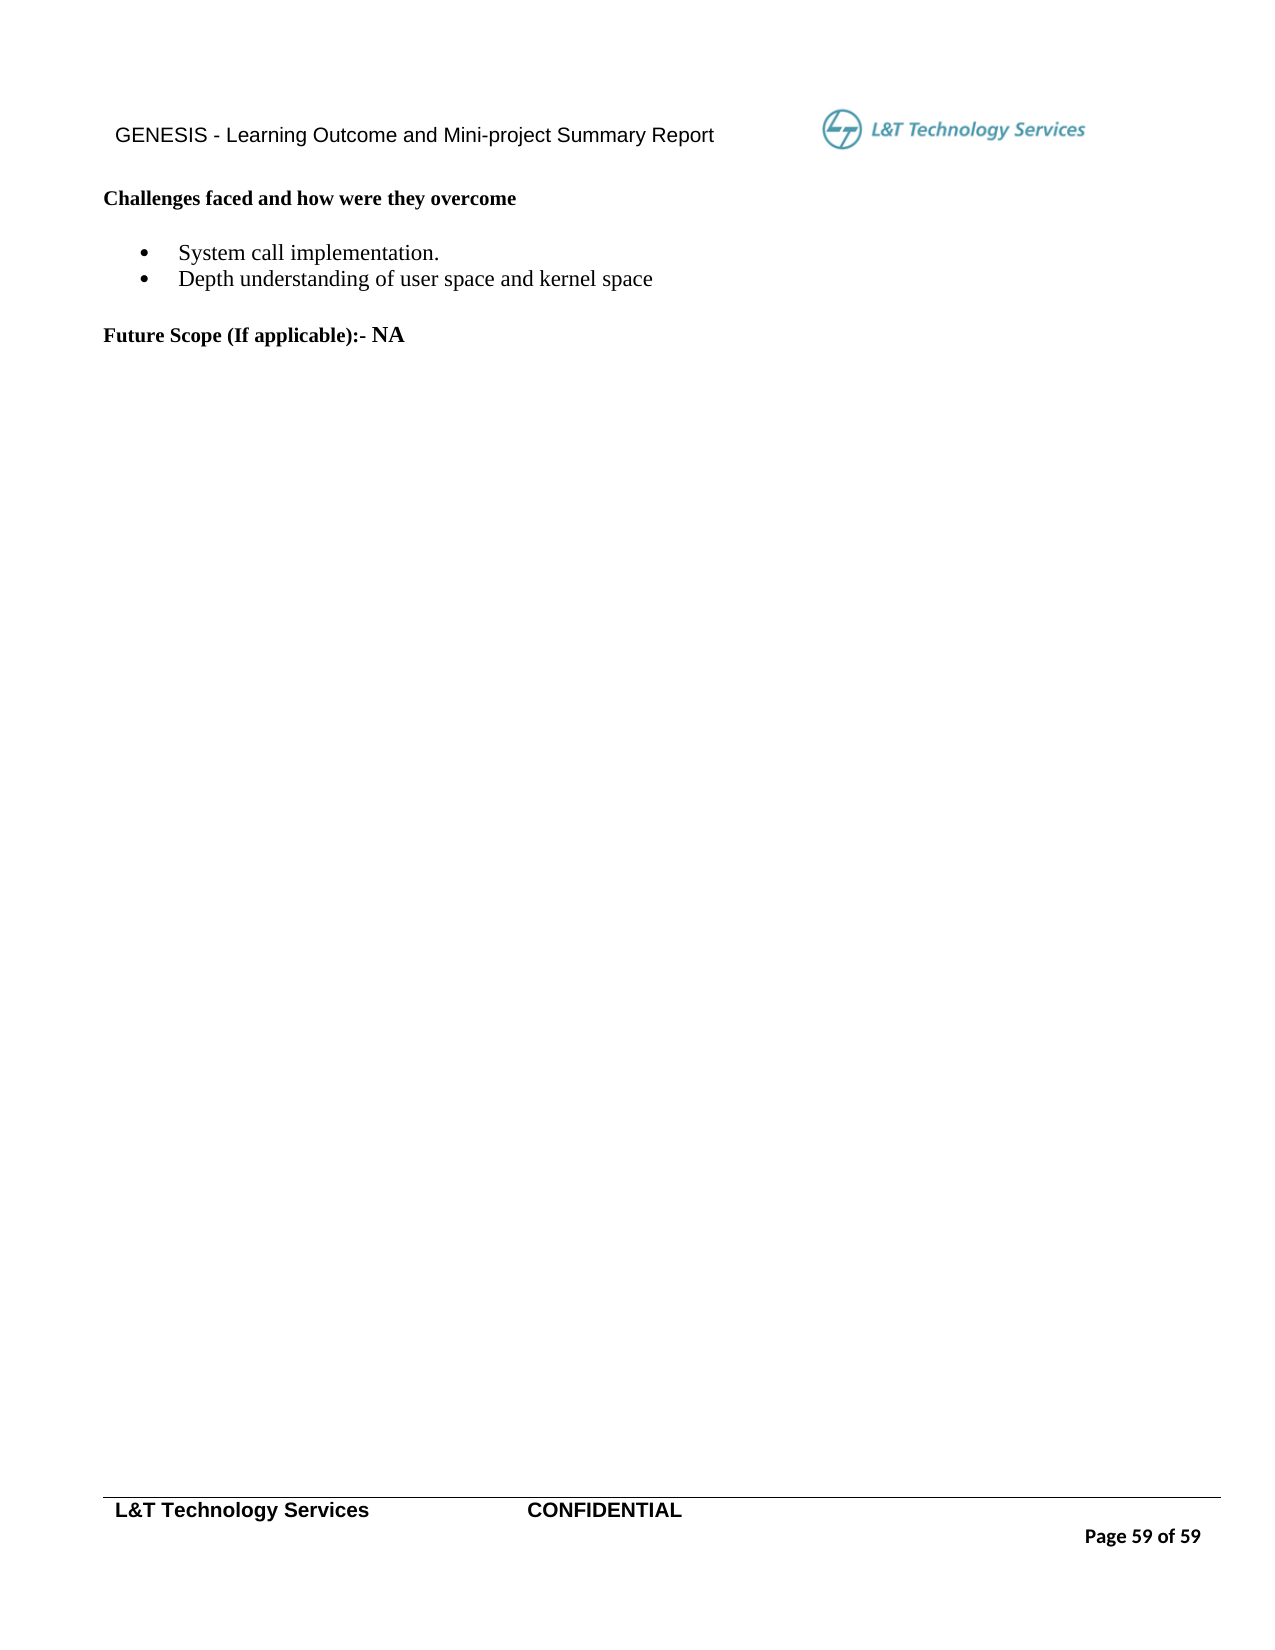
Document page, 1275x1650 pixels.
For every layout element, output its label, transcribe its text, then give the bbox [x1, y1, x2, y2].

list Depth understanding of user space and kernel space [141, 265, 1162, 292]
subtitle Future Scope (If applicable):- NA [103, 321, 1162, 347]
list System call implementation. [141, 239, 1162, 265]
subtitle Challenges faced and how were they overcome [103, 186, 1162, 210]
picture [820, 98, 1087, 162]
